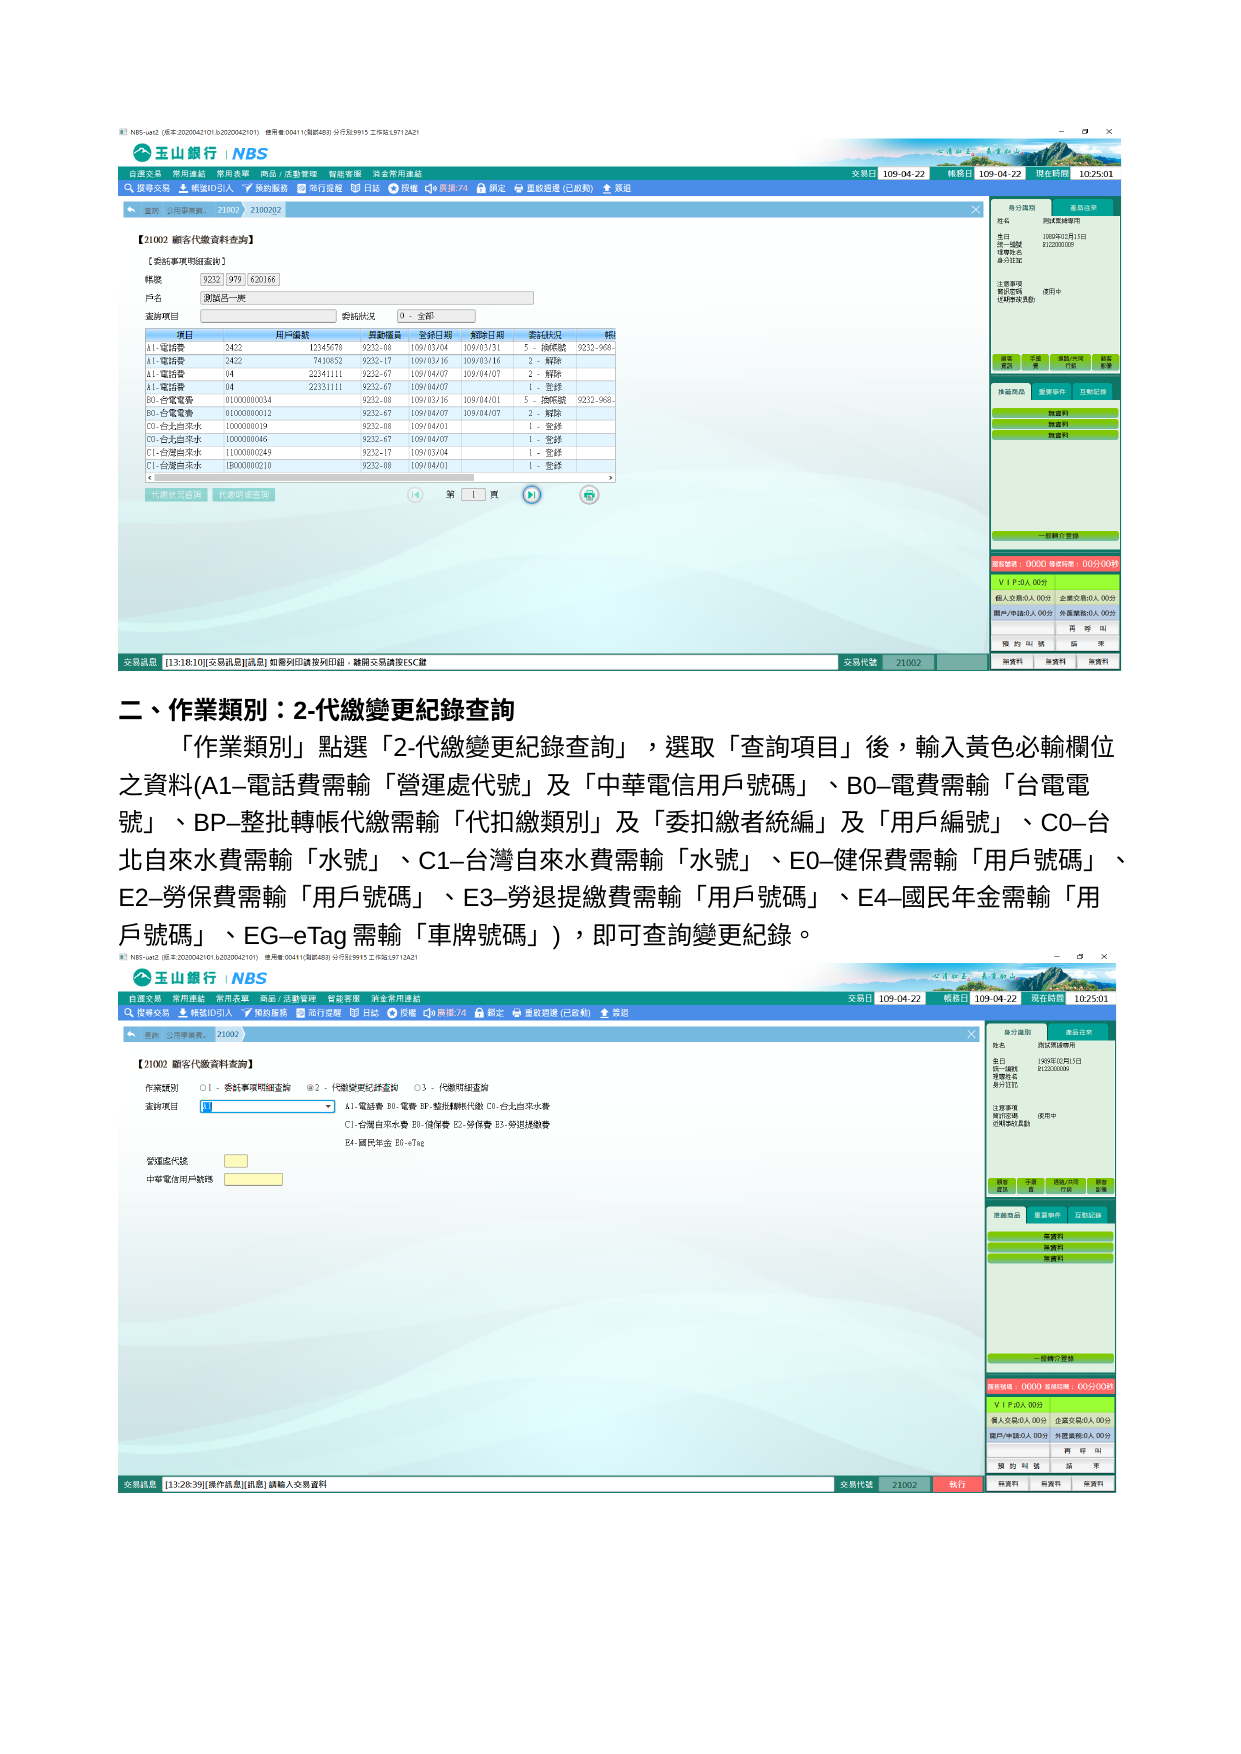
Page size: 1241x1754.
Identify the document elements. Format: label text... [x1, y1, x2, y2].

picture [118, 127, 1122, 671]
text 「作業類別」點選「2-代繳變更紀錄查詢」，選取「查詢項目」後，輸入黃色必輸欄位之資料(A1–電話費需輸「營運處代號」及「中華電信用戶號碼」、B0–電費需輸「台電電號」、BP–整批轉帳代繳需輸「代扣繳類別」及「委扣繳者統編」及「用戶編號」、C0–台北自來水費需輸「水號」、C1–台灣自來水費需輸「水號」、E0–健保費需輸「用戶號碼」、E2–勞保費需輸「用戶號碼」、E3–勞退提繳費需輸「用戶號碼」、E4–國民年金需輸「用戶號碼」、EG–eTag需輸「車牌號碼」) ，即可查詢變更紀錄。 [118, 727, 1122, 952]
text 二、作業類別：2-代繳變更紀錄查詢 [118, 689, 1122, 727]
picture [118, 952, 1117, 1493]
